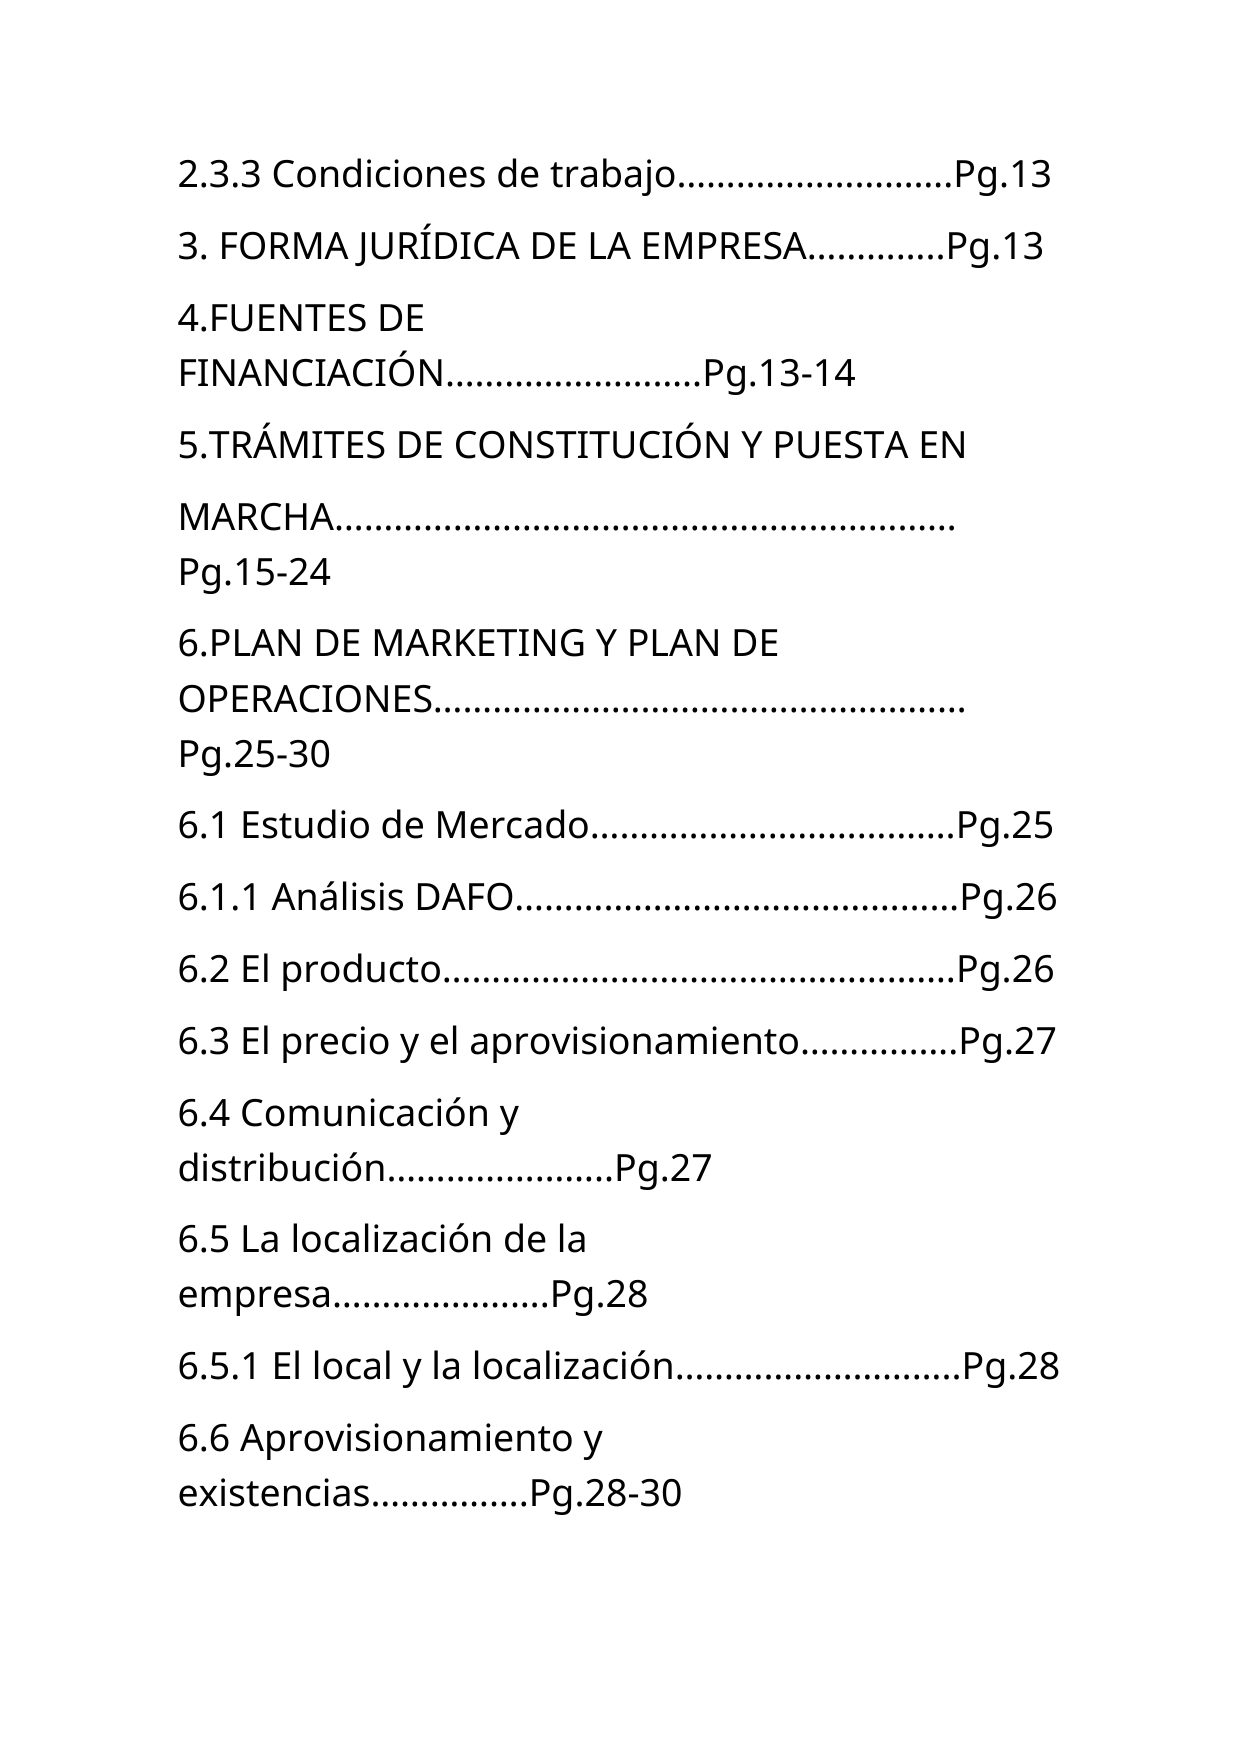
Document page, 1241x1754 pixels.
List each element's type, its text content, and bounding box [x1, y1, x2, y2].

text 6.1.1 Análisis DAFO………………………………………Pg.26 [177, 871, 1063, 922]
text 6.5.1 El local y la localización………………………..Pg.28 [177, 1339, 1063, 1391]
text 6.2 El producto…………………………………………….Pg.26 [177, 942, 1063, 993]
text 2.3.3 Condiciones de trabajo……………………….Pg.13 [177, 148, 1063, 199]
text 6.5 La localización de la empresa………………….Pg.28 [177, 1213, 1063, 1319]
text 4.FUENTES DE FINANCIACIÓN……………………..Pg.13-14 [177, 291, 1063, 397]
text 6.6 Aprovisionamiento y existencias…………….Pg.28-30 [177, 1411, 1063, 1517]
text 3. FORMA JURÍDICA DE LA EMPRESA…………..Pg.13 [177, 219, 1063, 271]
text 5.TRÁMITES DE CONSTITUCIÓN Y PUESTA EN [177, 418, 1063, 469]
text 6.3 El precio y el aprovisionamiento…………….Pg.27 [177, 1014, 1063, 1065]
text 6.4 Comunicación y distribución…………………..Pg.27 [177, 1086, 1063, 1192]
text 6.PLAN DE MARKETING Y PLAN DE OPERACIONES………………………………………………Pg.25-30 [177, 617, 1063, 778]
text MARCHA………………………………………………………Pg.15-24 [177, 490, 1063, 596]
text 6.1 Estudio de Mercado……………………………….Pg.25 [177, 799, 1063, 850]
